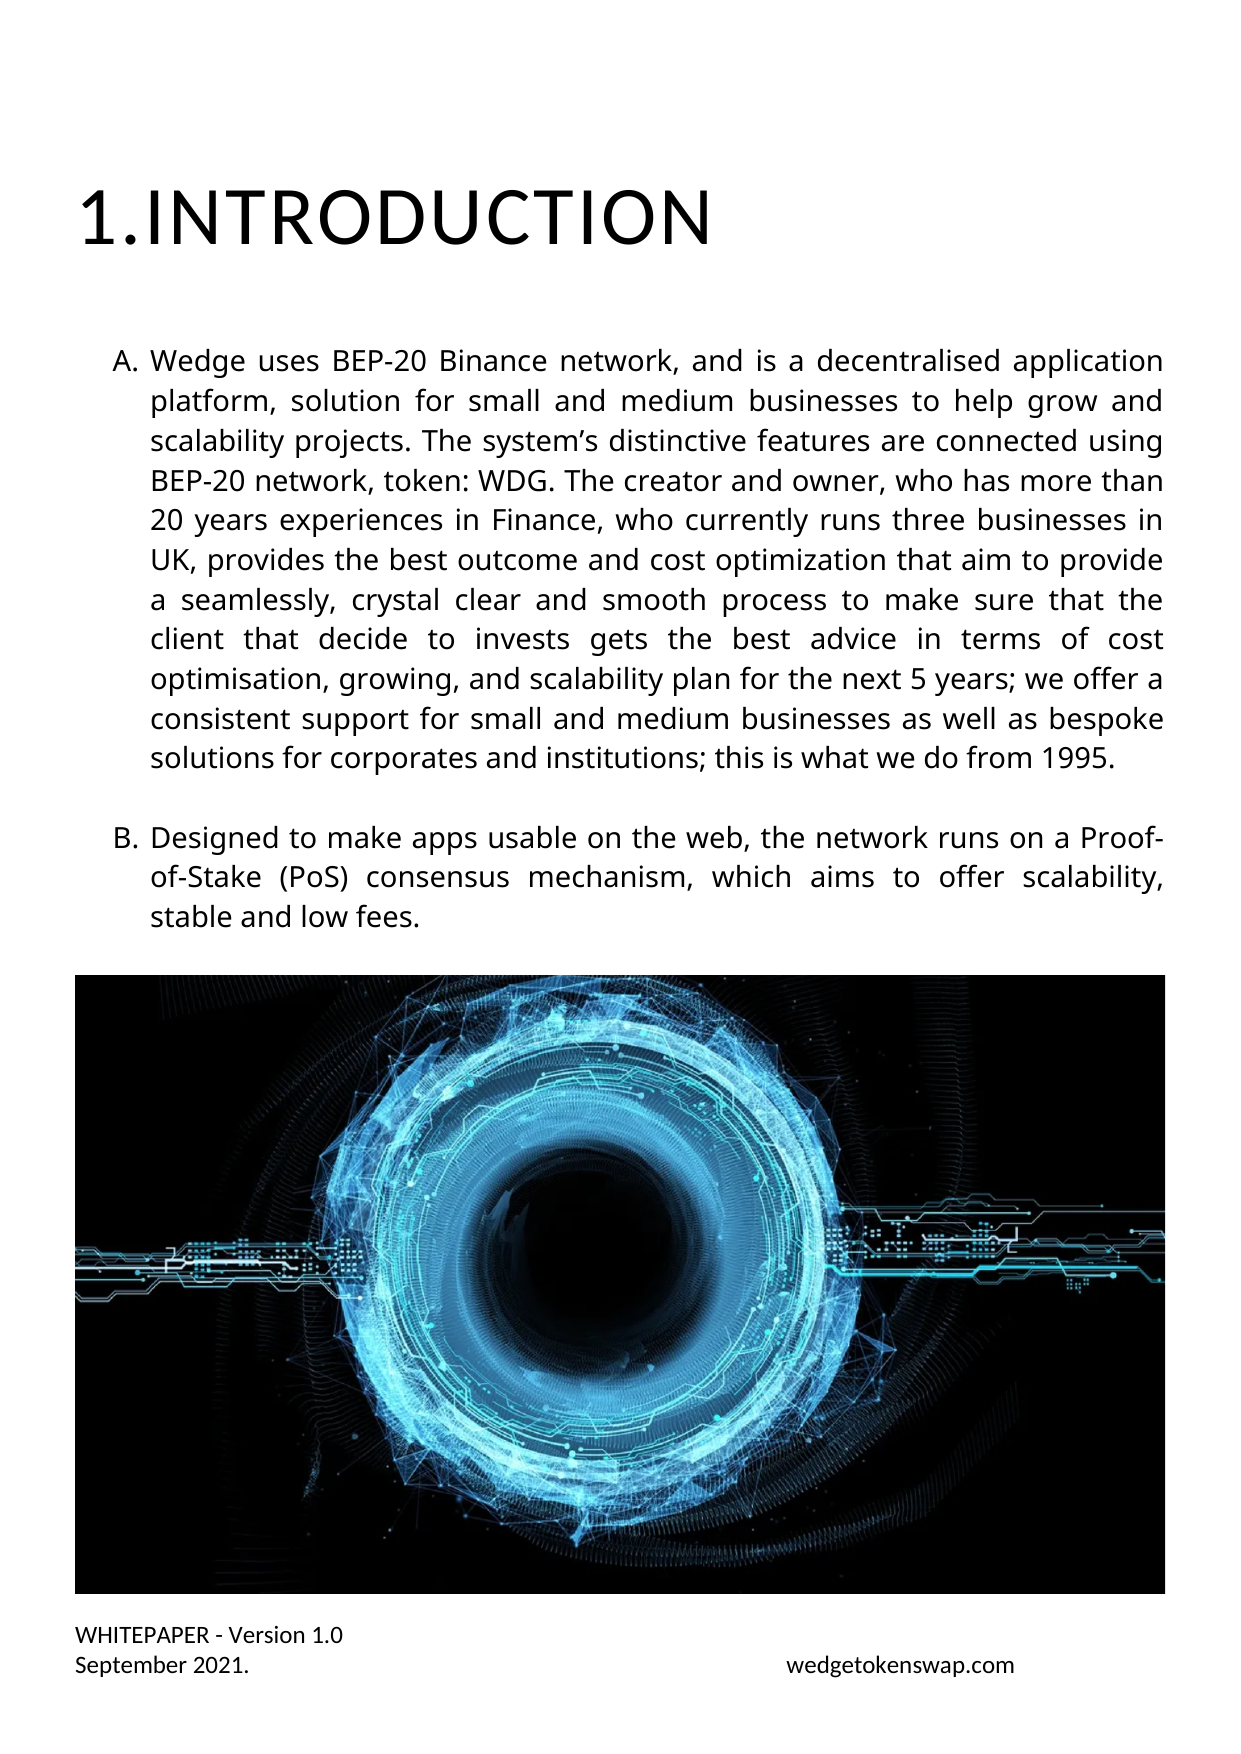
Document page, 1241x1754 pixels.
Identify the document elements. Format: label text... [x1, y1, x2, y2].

list Wedge uses BEP-20 Binance network, and is a decentralised application platform, solution for small and medium businesses to help grow and scalability projects. The system’s distinctive features are connected using BEP-20 network, token: WDG. The creator and owner, who has more than 20 years experiences in Finance, who currently runs three businesses in UK, provides the best outcome and cost optimization that aim to provide a seamlessly, crystal clear and smooth process to make sure that the client that decide to invests gets the best advice in terms of cost optimisation, growing, and scalability plan for the next 5 years; we offer a consistent support for small and medium businesses as well as bespoke solutions for corporates and institutions; this is what we do from 1995. [112, 341, 1165, 777]
picture [75, 975, 1166, 1594]
list Designed to make apps usable on the web, the network runs on a Proof-of-Stake (PoS) consensus mechanism, which aims to offer scalability, stable and low fees. [112, 817, 1165, 936]
text 1.INTRODUCTION [75, 163, 1165, 265]
